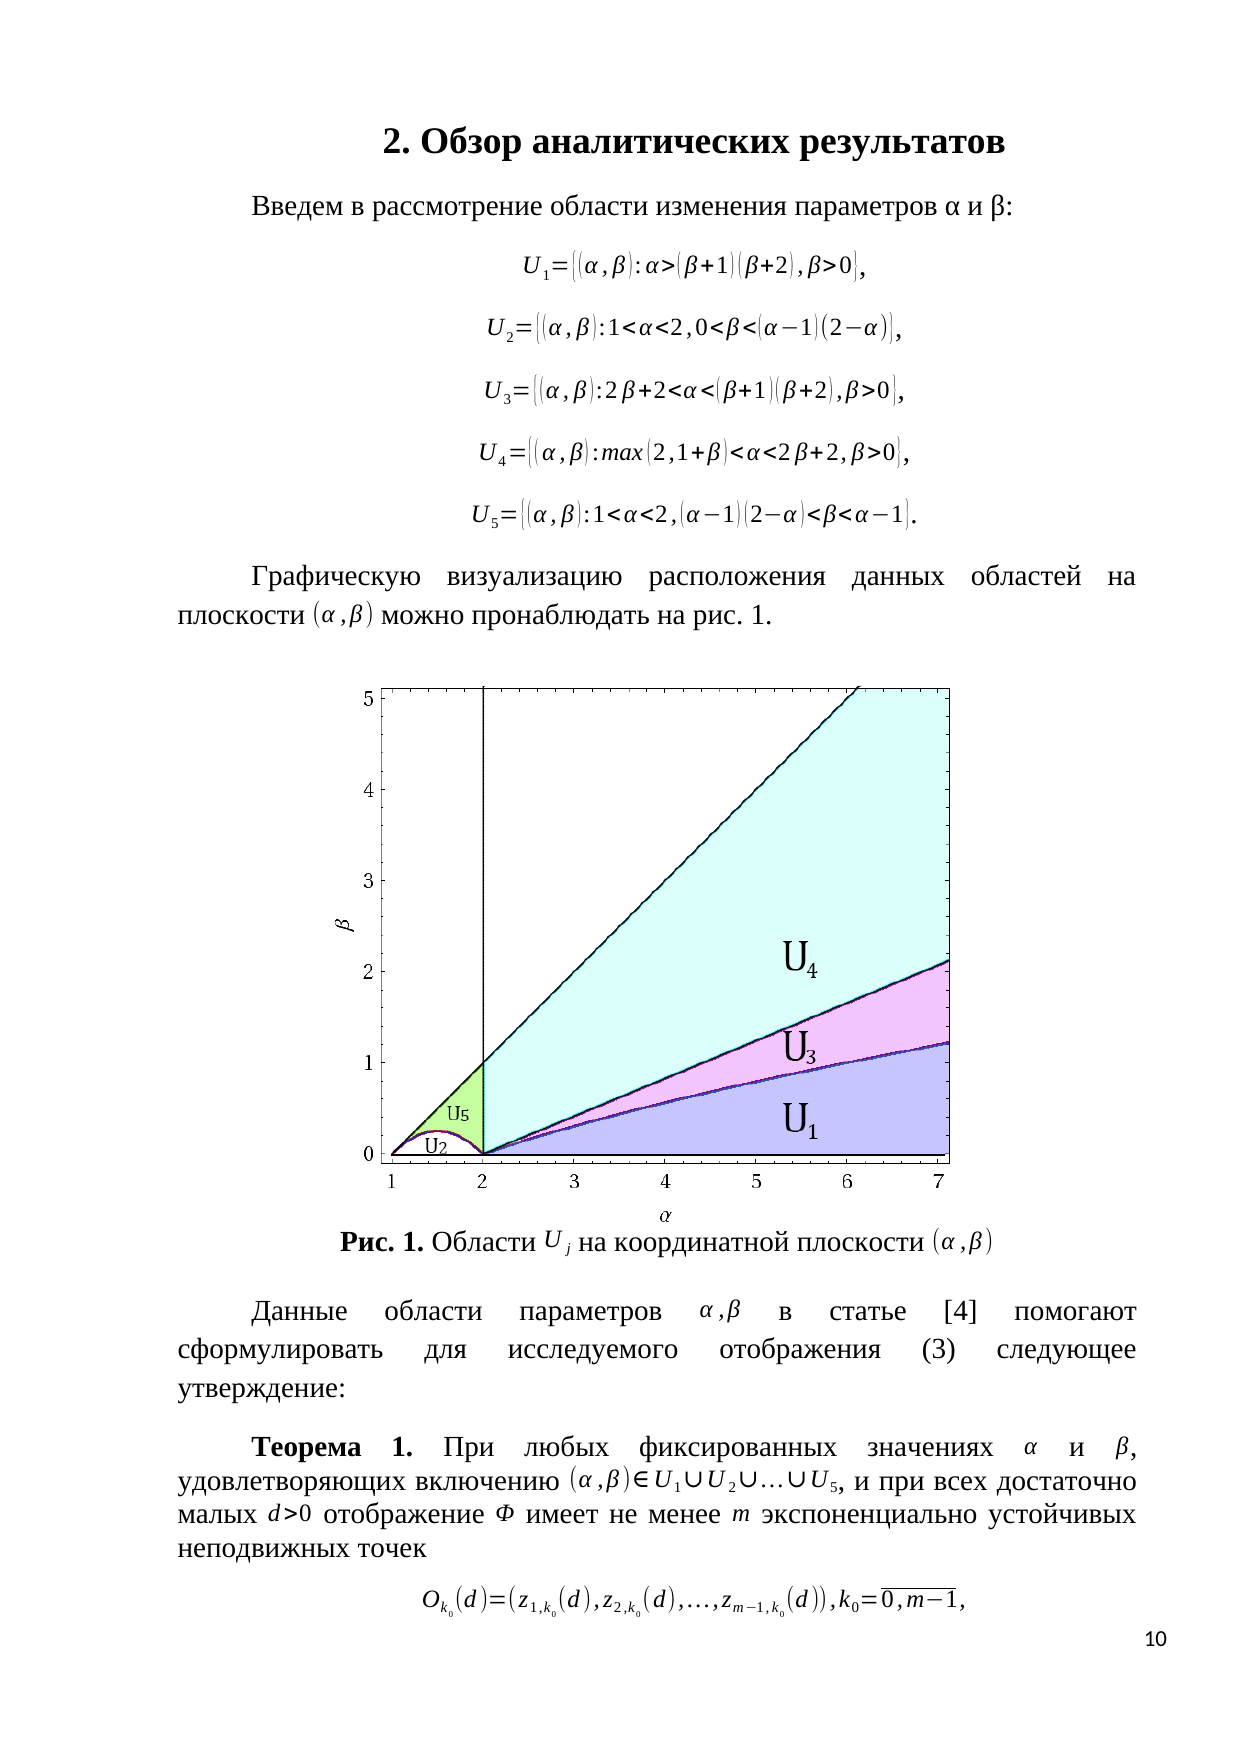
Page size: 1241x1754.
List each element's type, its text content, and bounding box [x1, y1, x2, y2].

picture [632, 1238, 639, 1245]
picture [646, 1238, 653, 1245]
text Данные области параметров в статье [4] помогают сформулировать для исследуемого отображения (3) следующее утверждение: [177, 1293, 1137, 1404]
picture [347, 1233, 352, 1242]
picture [872, 1238, 879, 1245]
picture [763, 1238, 770, 1245]
picture [830, 1238, 837, 1245]
text , [177, 248, 1137, 284]
text 2. Обзор аналитических результатов [177, 118, 1137, 161]
picture [456, 1238, 463, 1245]
text , [177, 434, 1137, 470]
text Введем в рассмотрение области изменения параметров α и β: [177, 188, 1137, 222]
text , [177, 372, 1137, 408]
picture [314, 662, 967, 1245]
text Теорема 1. При любых фиксированных значениях и , удовлетворяющих включению , и при всех достаточно малых отображение имеет не менее экспоненциально устойчивых неподвижных точек [177, 1429, 1137, 1564]
text . [177, 496, 1137, 532]
text , [177, 310, 1137, 346]
text Графическую визуализацию расположения данных областей на плоскости можно пронаблюдать на рис. 1. [177, 558, 1137, 630]
picture [435, 1233, 448, 1245]
